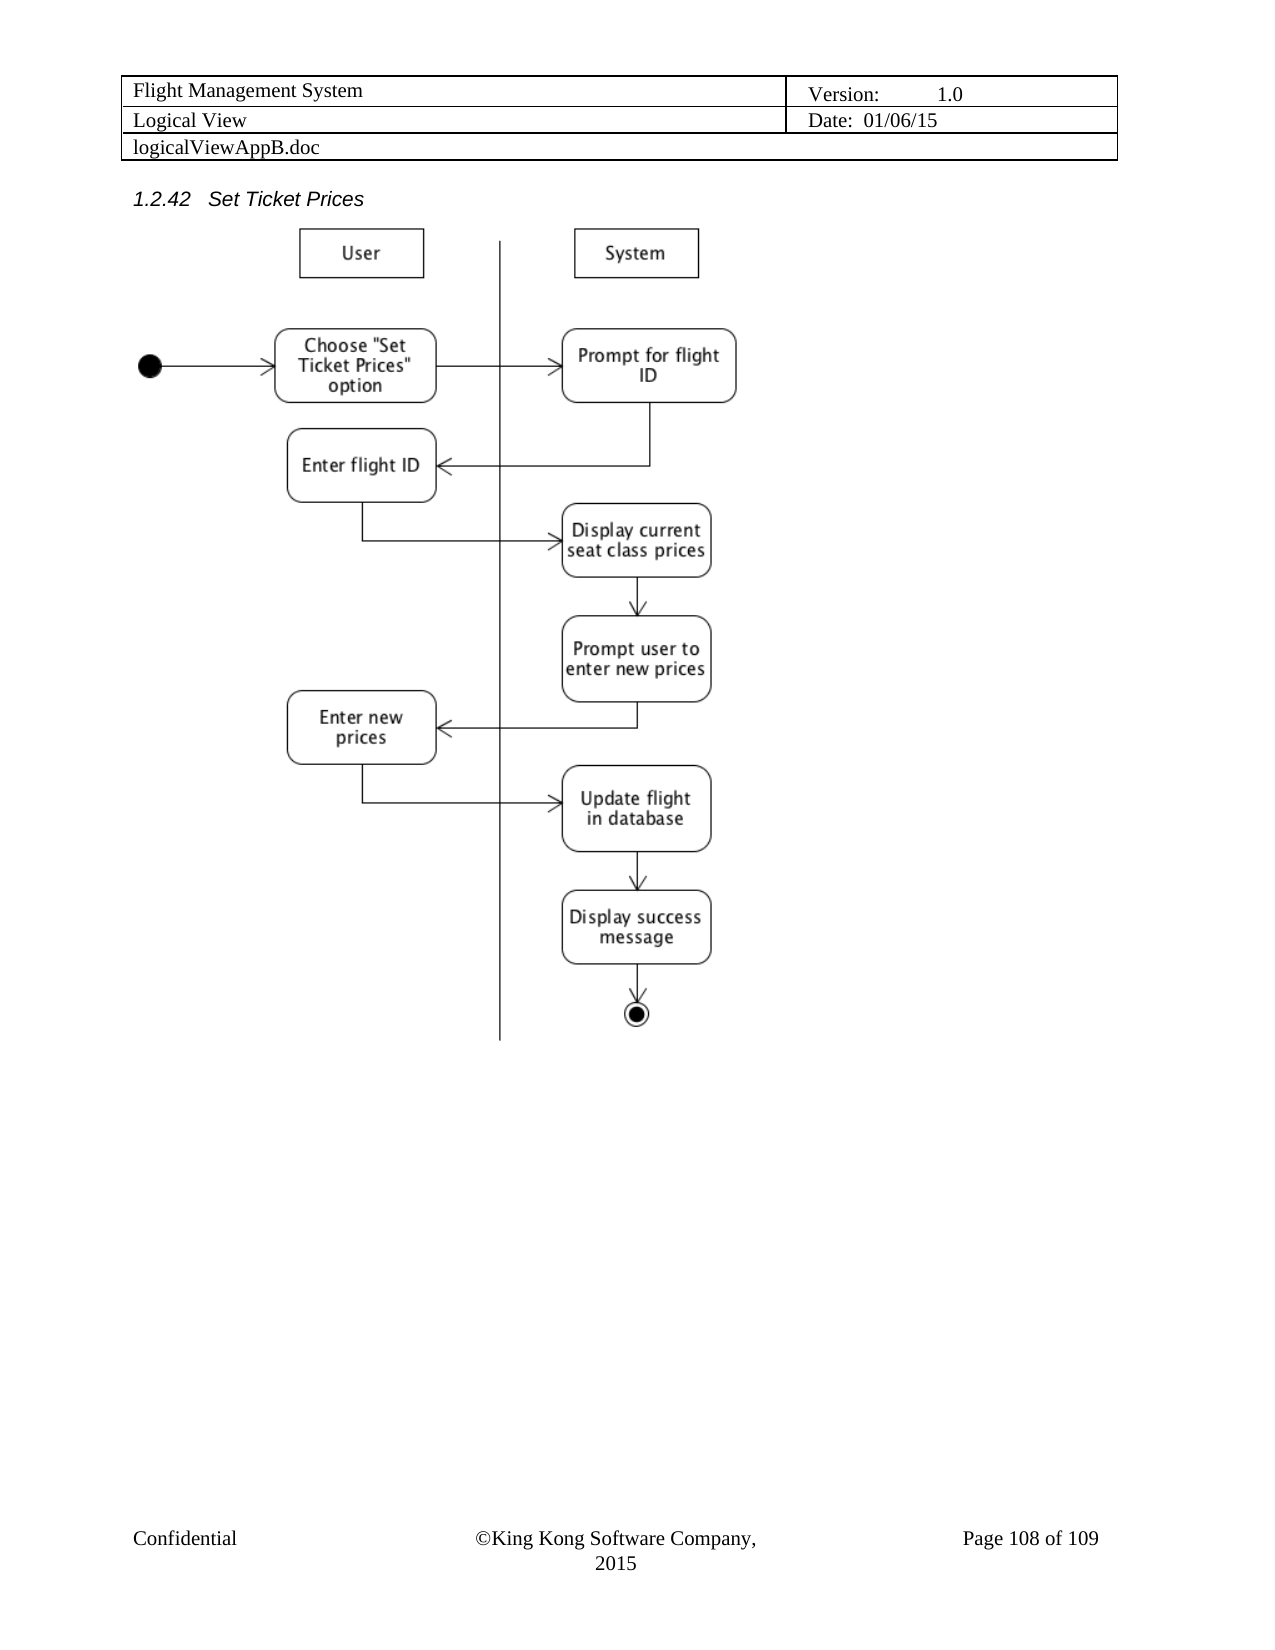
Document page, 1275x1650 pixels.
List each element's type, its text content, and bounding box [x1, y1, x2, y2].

subtitle Set Ticket Prices [133, 185, 1125, 210]
picture [132, 216, 748, 1042]
